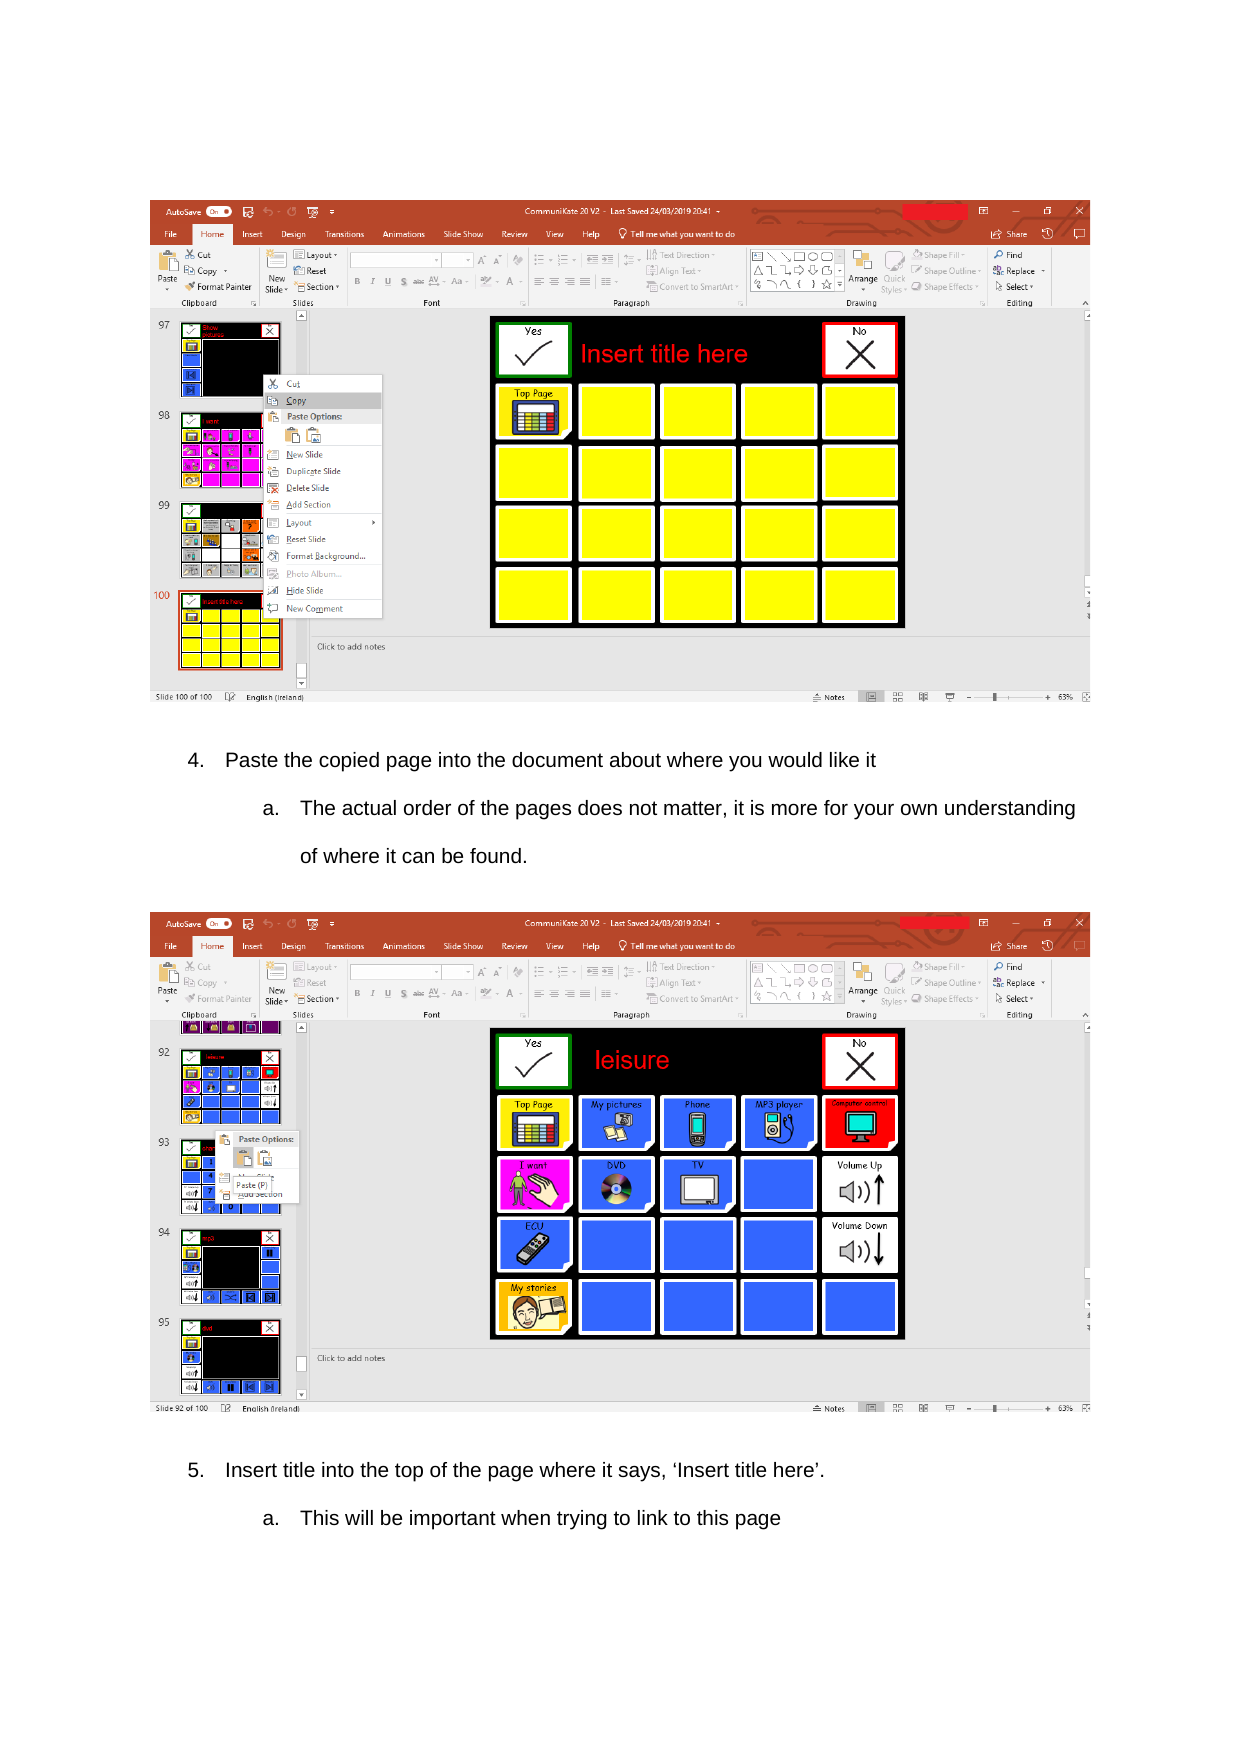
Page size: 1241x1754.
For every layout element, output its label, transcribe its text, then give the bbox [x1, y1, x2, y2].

picture [150, 912, 1091, 1412]
list Insert title into the top of the page where it says, ‘Insert title here’. [187, 1458, 1090, 1482]
list Paste the copied page into the document about where you would like it [187, 748, 1090, 772]
list This will be important when trying to link to this page [262, 1506, 1090, 1530]
picture [150, 200, 1091, 702]
list The actual order of the pages does not matter, it is more for your own understanding of where it can be found. [262, 796, 1090, 868]
